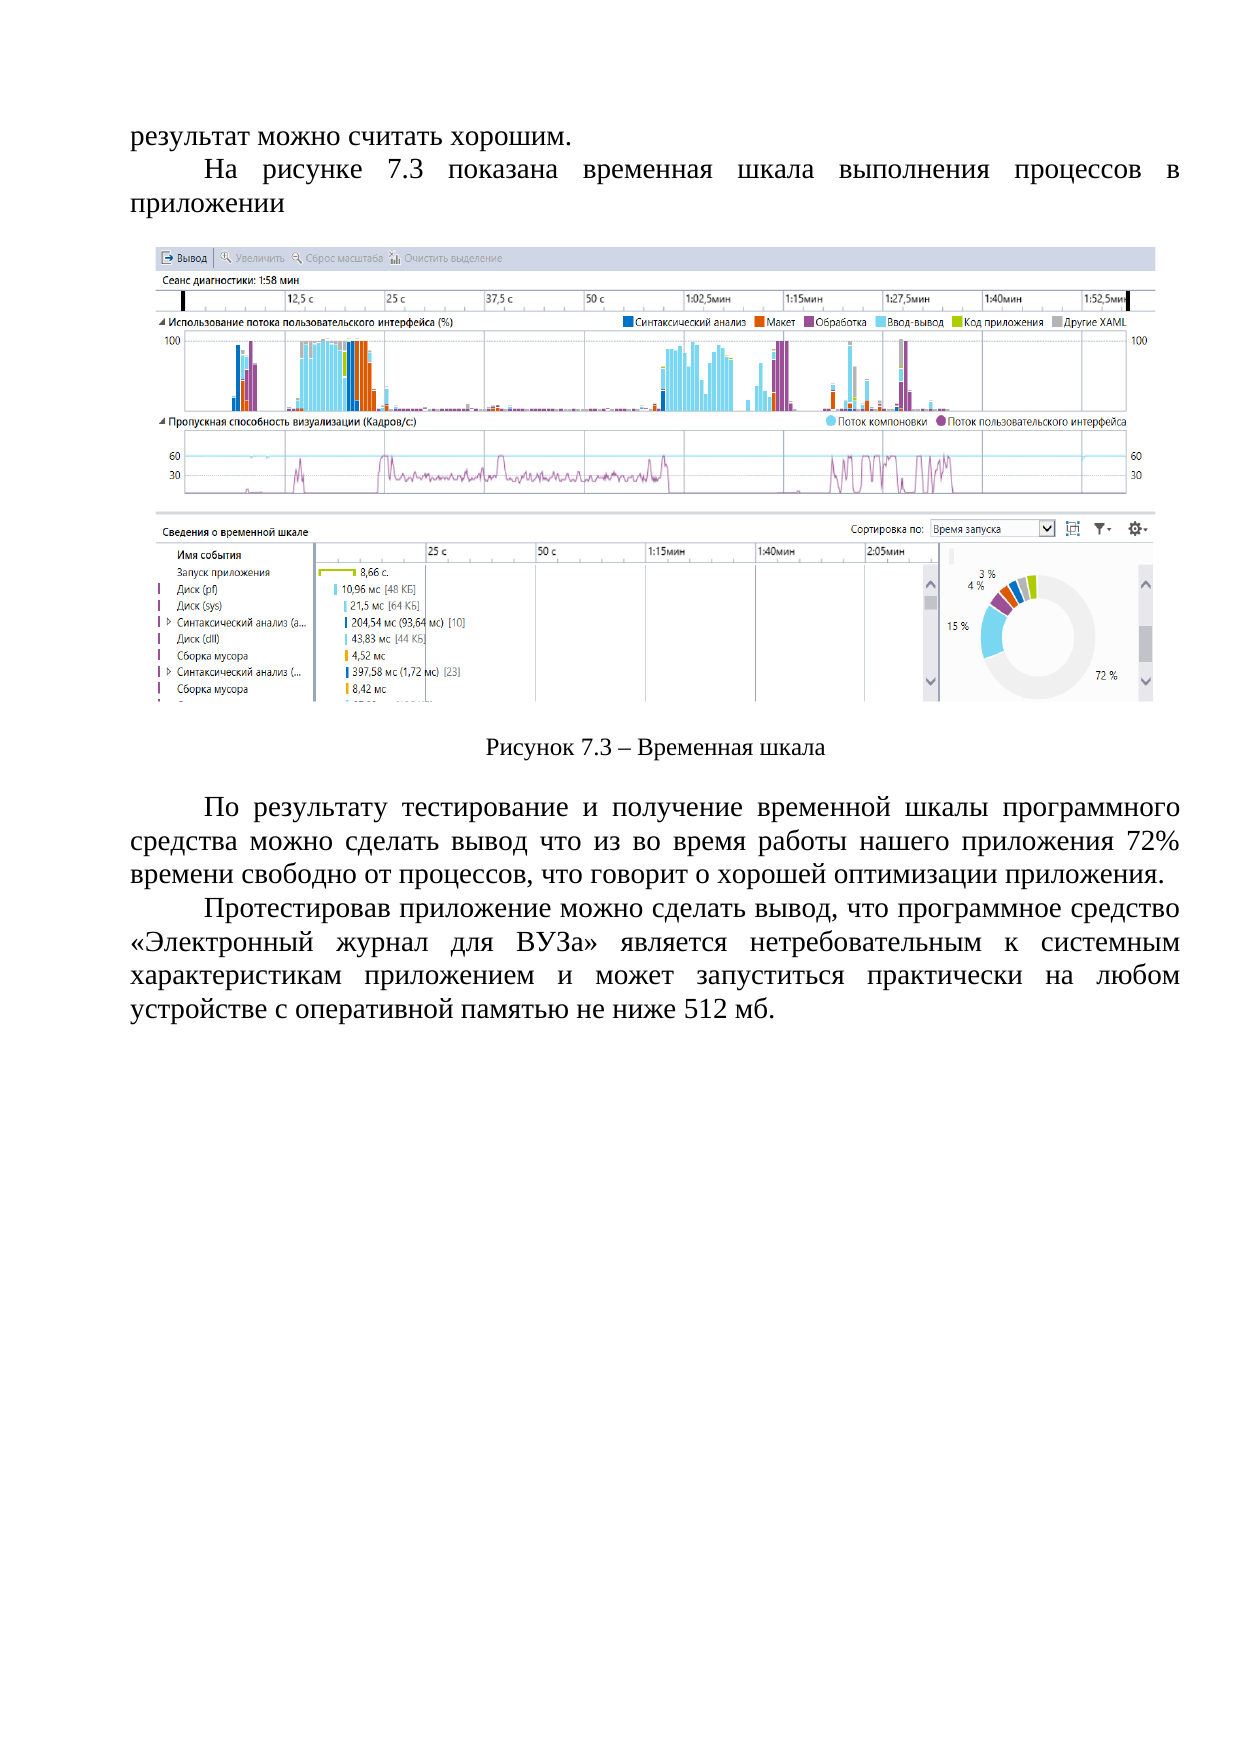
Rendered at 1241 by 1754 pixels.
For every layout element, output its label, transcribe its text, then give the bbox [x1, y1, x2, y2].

picture [155, 247, 1156, 707]
text На рисунке 7.3 показана временная шкала выполнения процессов в приложении [130, 152, 1181, 219]
text По результату тестирование и получение временной шкалы программного средства можно сделать вывод что из во время работы нашего приложения 72% времени свободно от процессов, что говорит о хорошей оптимизации приложения. [130, 789, 1181, 890]
text Протестировав приложение можно сделать вывод, что программное средство «Электронный журнал для ВУЗа» является нетребовательным к системным характеристикам приложением и может запуститься практически на любом устройстве с оперативной памятью не ниже 512 мб. [130, 890, 1181, 1024]
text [130, 118, 1181, 152]
text Рисунок 7.3 – Временная шкала [130, 732, 1181, 760]
